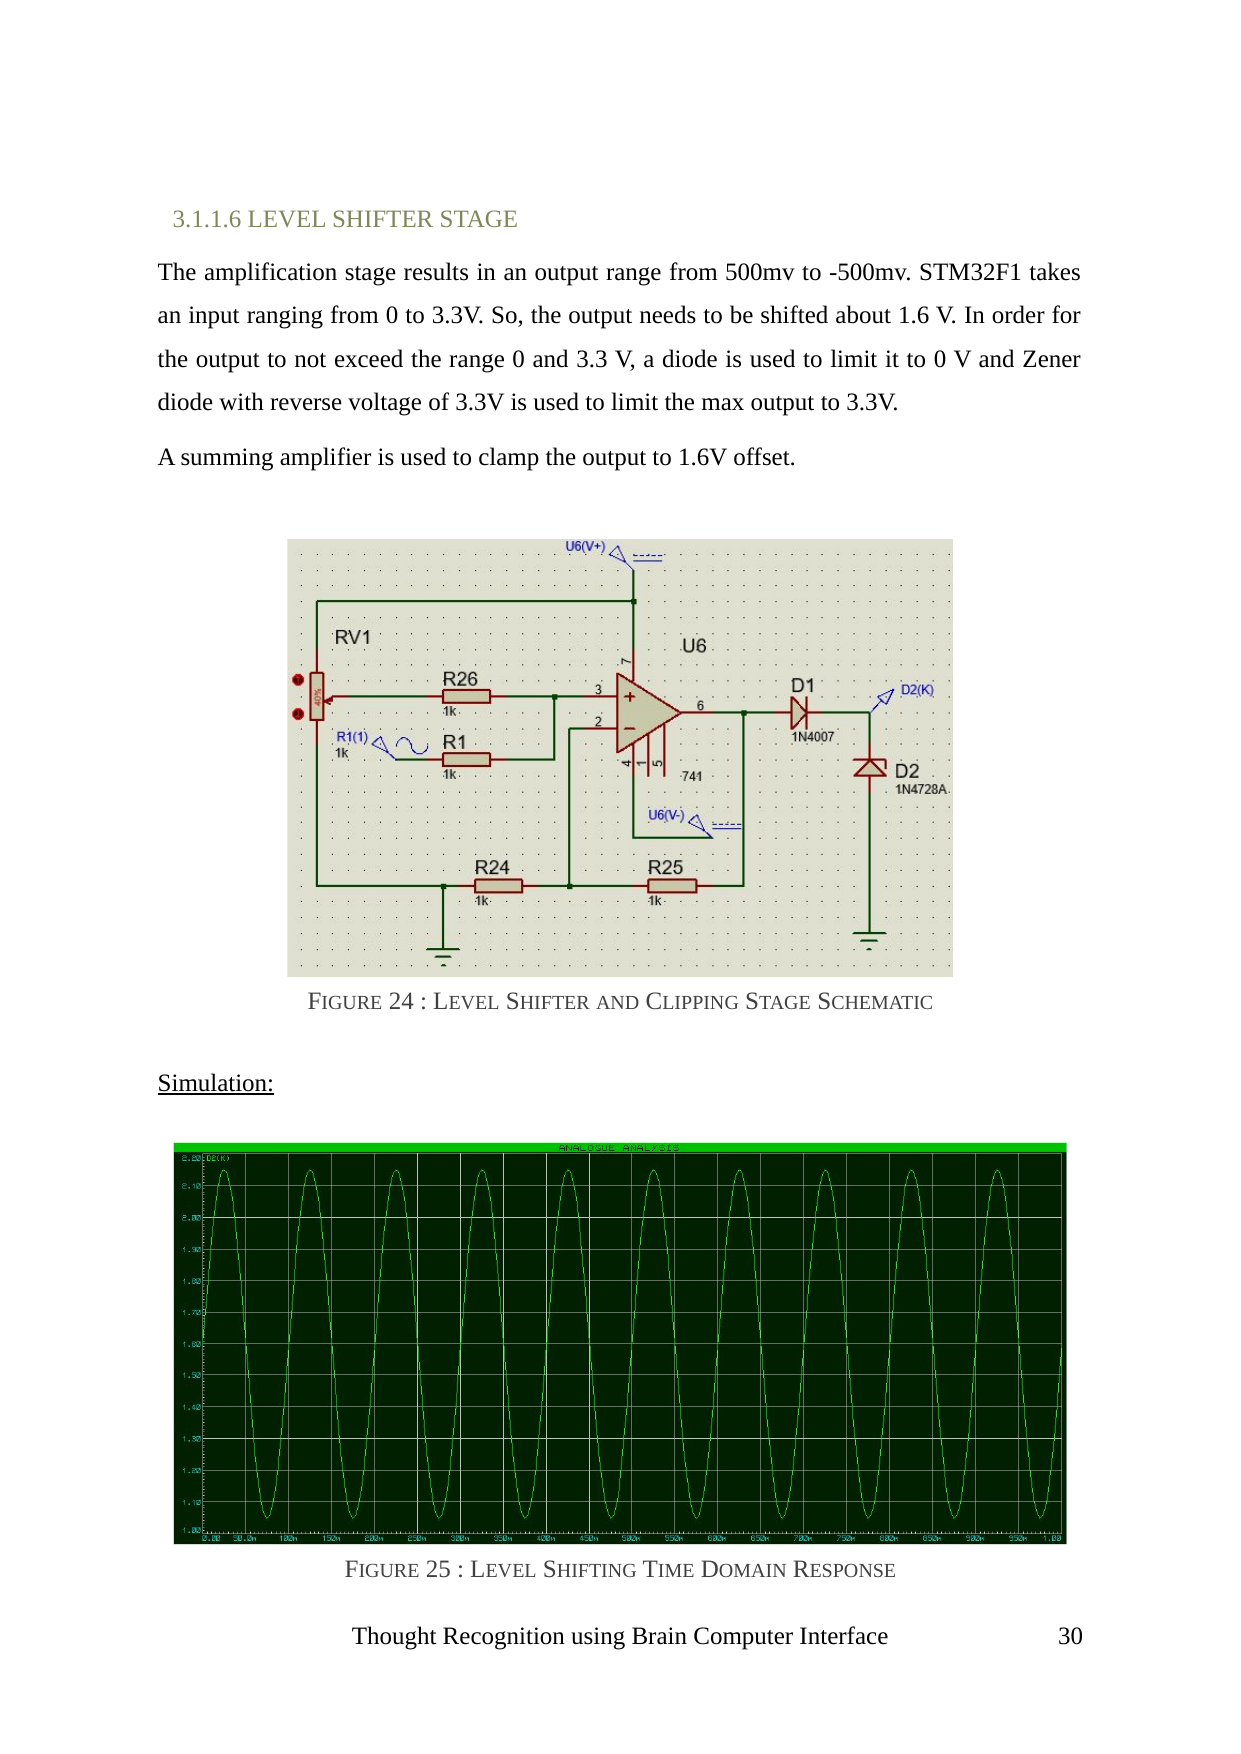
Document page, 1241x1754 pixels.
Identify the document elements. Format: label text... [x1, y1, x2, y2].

picture [173, 1142, 1067, 1545]
text The amplification stage results in an output range from 500mv to -500mv. STM32F1 takes an input ranging from 0 to 3.3V. So, the output needs to be shifted about 1.6 V. In order for the output to not exceed the range 0 and 3.3 V, a diode is used to limit it to 0 V and Zener diode with reverse voltage of 3.3V is used to limit the max output to 3.3V. [157, 257, 1083, 416]
subtitle LeVEL Shifter Stage [172, 204, 1083, 232]
text A summing amplifier is used to clamp the output to 1.6V offset. [157, 442, 1083, 471]
text Simulation: [157, 1068, 1083, 1097]
picture [287, 539, 953, 977]
